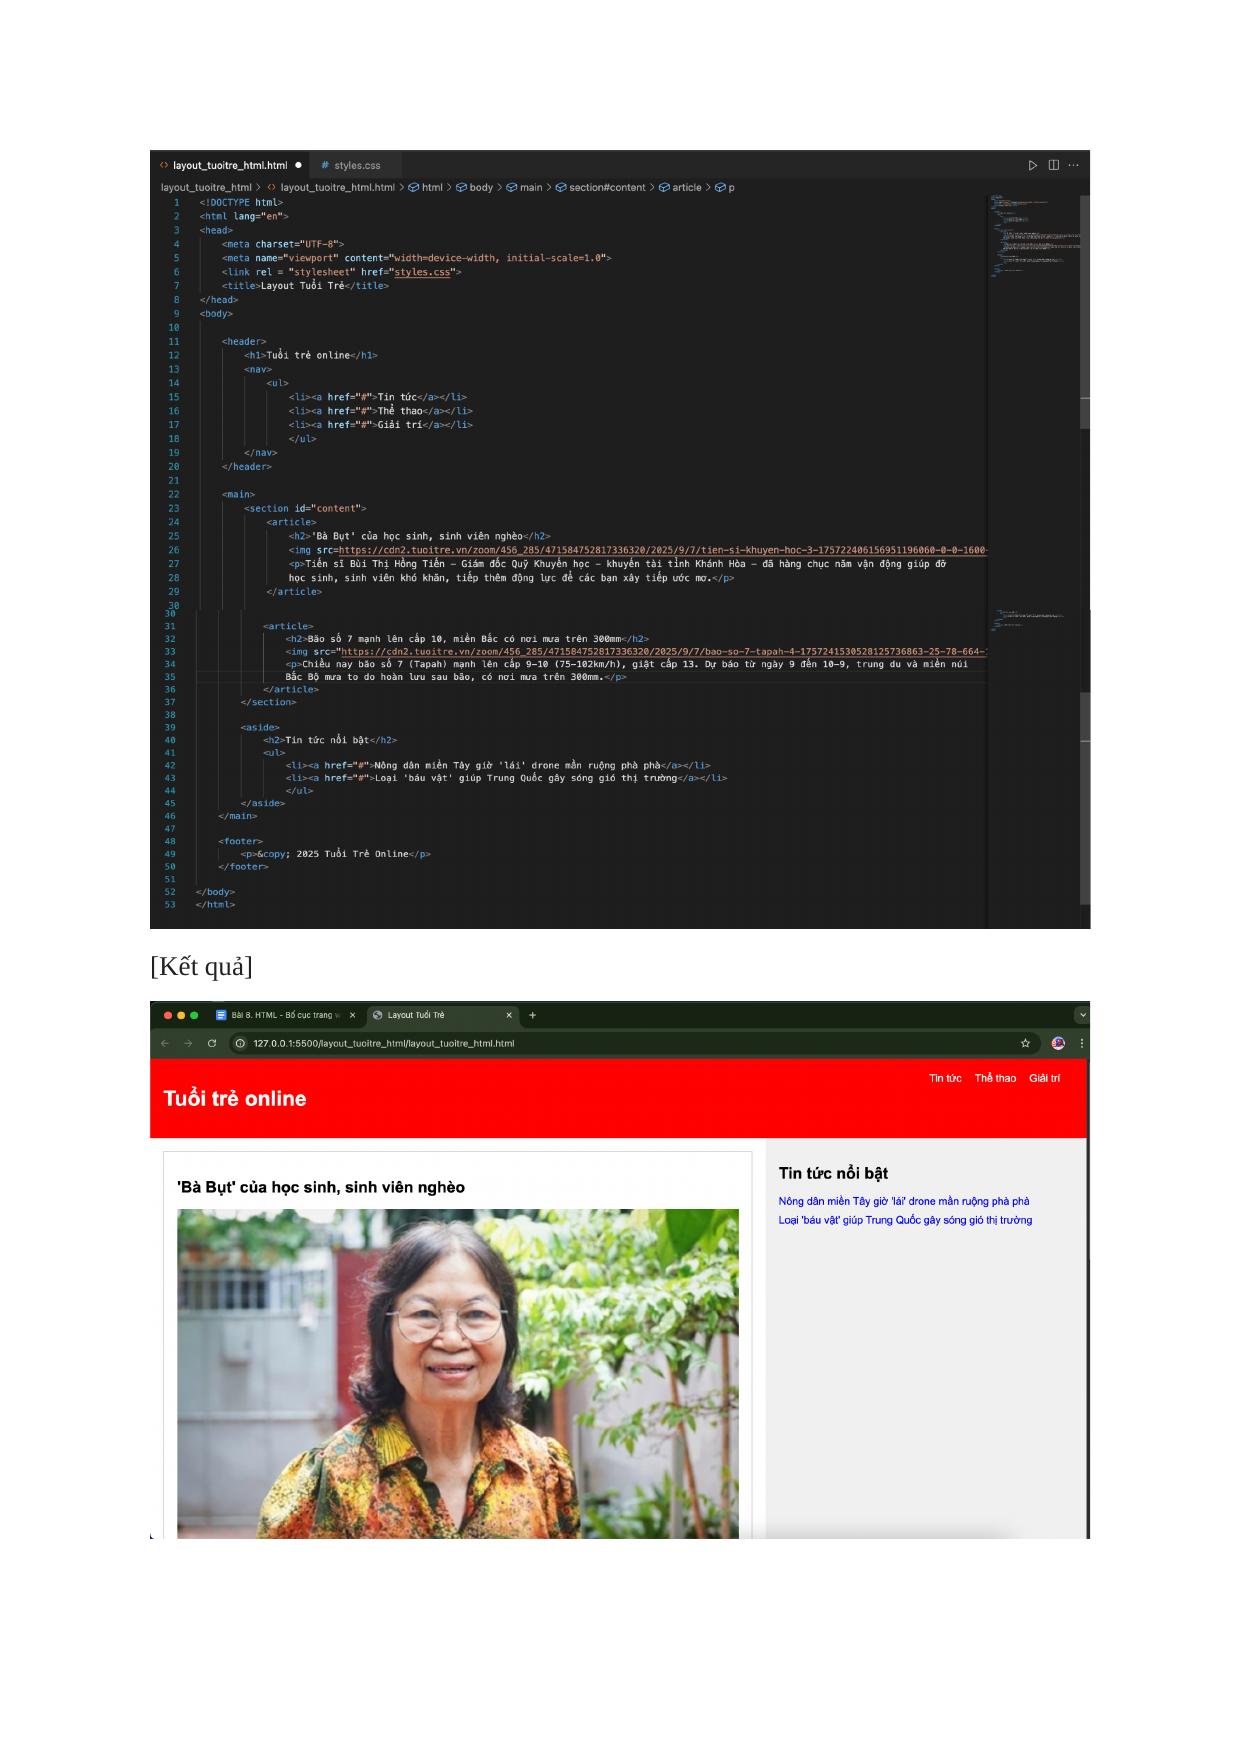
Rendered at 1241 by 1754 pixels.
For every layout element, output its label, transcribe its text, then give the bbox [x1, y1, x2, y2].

picture [150, 150, 1091, 929]
picture [150, 1001, 1091, 1539]
text [Kết quả] [150, 949, 1090, 981]
